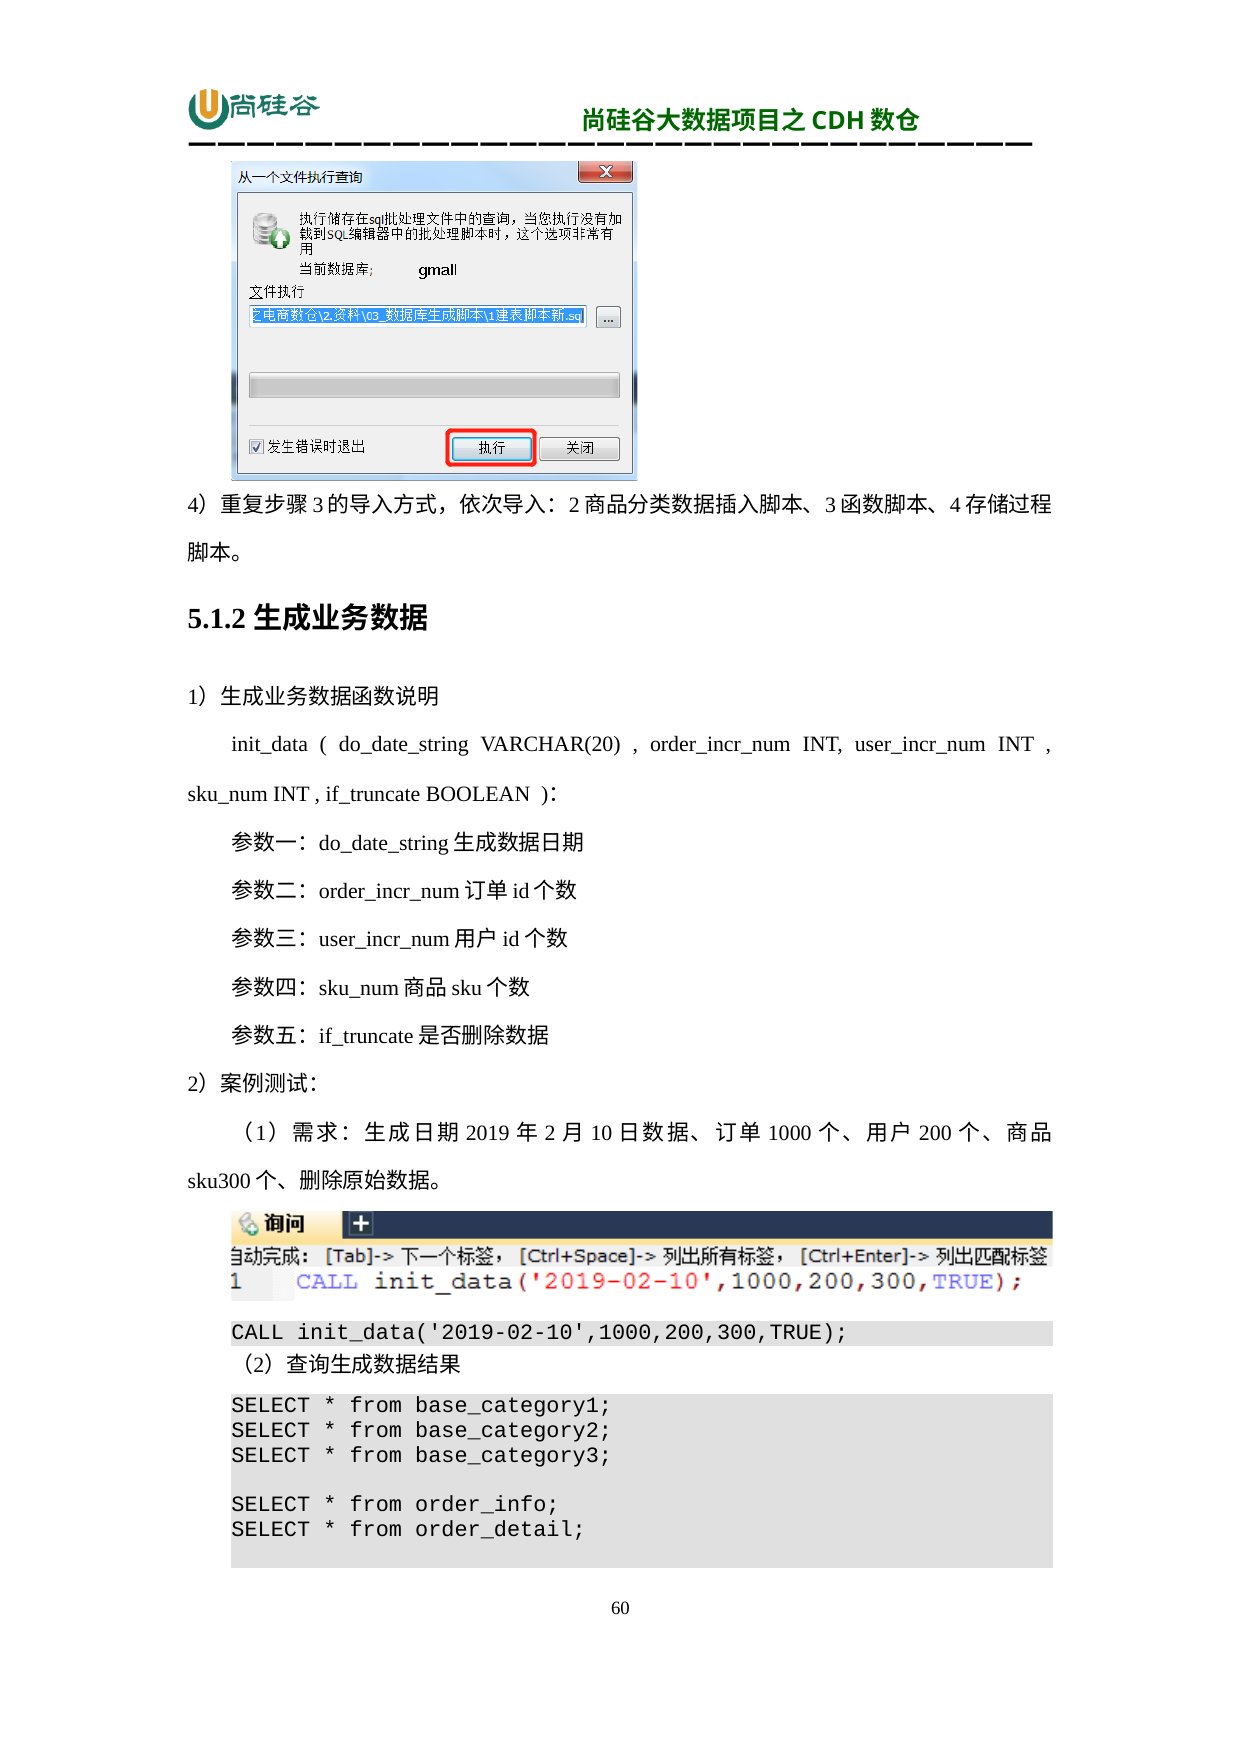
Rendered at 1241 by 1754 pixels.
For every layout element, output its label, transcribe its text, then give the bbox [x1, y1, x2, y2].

picture [231, 1211, 1053, 1301]
text SELECT * from base_category1; [231, 1394, 1053, 1419]
text 参数二：order_incr_num订单id个数 [187, 872, 1053, 905]
text 2）案例测试： [187, 1066, 1053, 1098]
text 4）重复步骤3的导入方式，依次导入：2商品分类数据插入脚本、3函数脚本、4存储过程脚本。 [187, 486, 1053, 567]
text （1）需求：生成日期2019年2月10日数据、订单1000个、用户200个、商品sku300个、删除原始数据。 [187, 1114, 1053, 1195]
text 参数三：user_incr_num用户id个数 [187, 921, 1053, 953]
text SELECT * from base_category2; [231, 1419, 1053, 1444]
text SELECT * from base_category3; [231, 1444, 1053, 1469]
picture [187, 88, 320, 130]
text CALL init_data('2019-02-10',1000,200,300,TRUE); [231, 1321, 1053, 1346]
text （2）查询生成数据结果 [187, 1346, 1053, 1379]
text 参数一：do_date_string生成数据日期 [187, 824, 1053, 857]
text SELECT * from order_detail; [231, 1518, 1053, 1543]
picture [231, 161, 638, 481]
text 1）生成业务数据函数说明 [187, 679, 1053, 711]
text 参数五：if_truncate是否删除数据 [187, 1017, 1053, 1050]
text SELECT * from order_info; [231, 1494, 1053, 1518]
text 参数四：sku_num商品sku个数 [187, 969, 1053, 1002]
text init_data ( do_date_string VARCHAR(20) , order_incr_num INT, user_incr_num INT , sku_num INT , if_truncate BOOLEAN )： [187, 727, 1053, 808]
subtitle 5.1.2 生成业务数据 [187, 583, 1053, 648]
